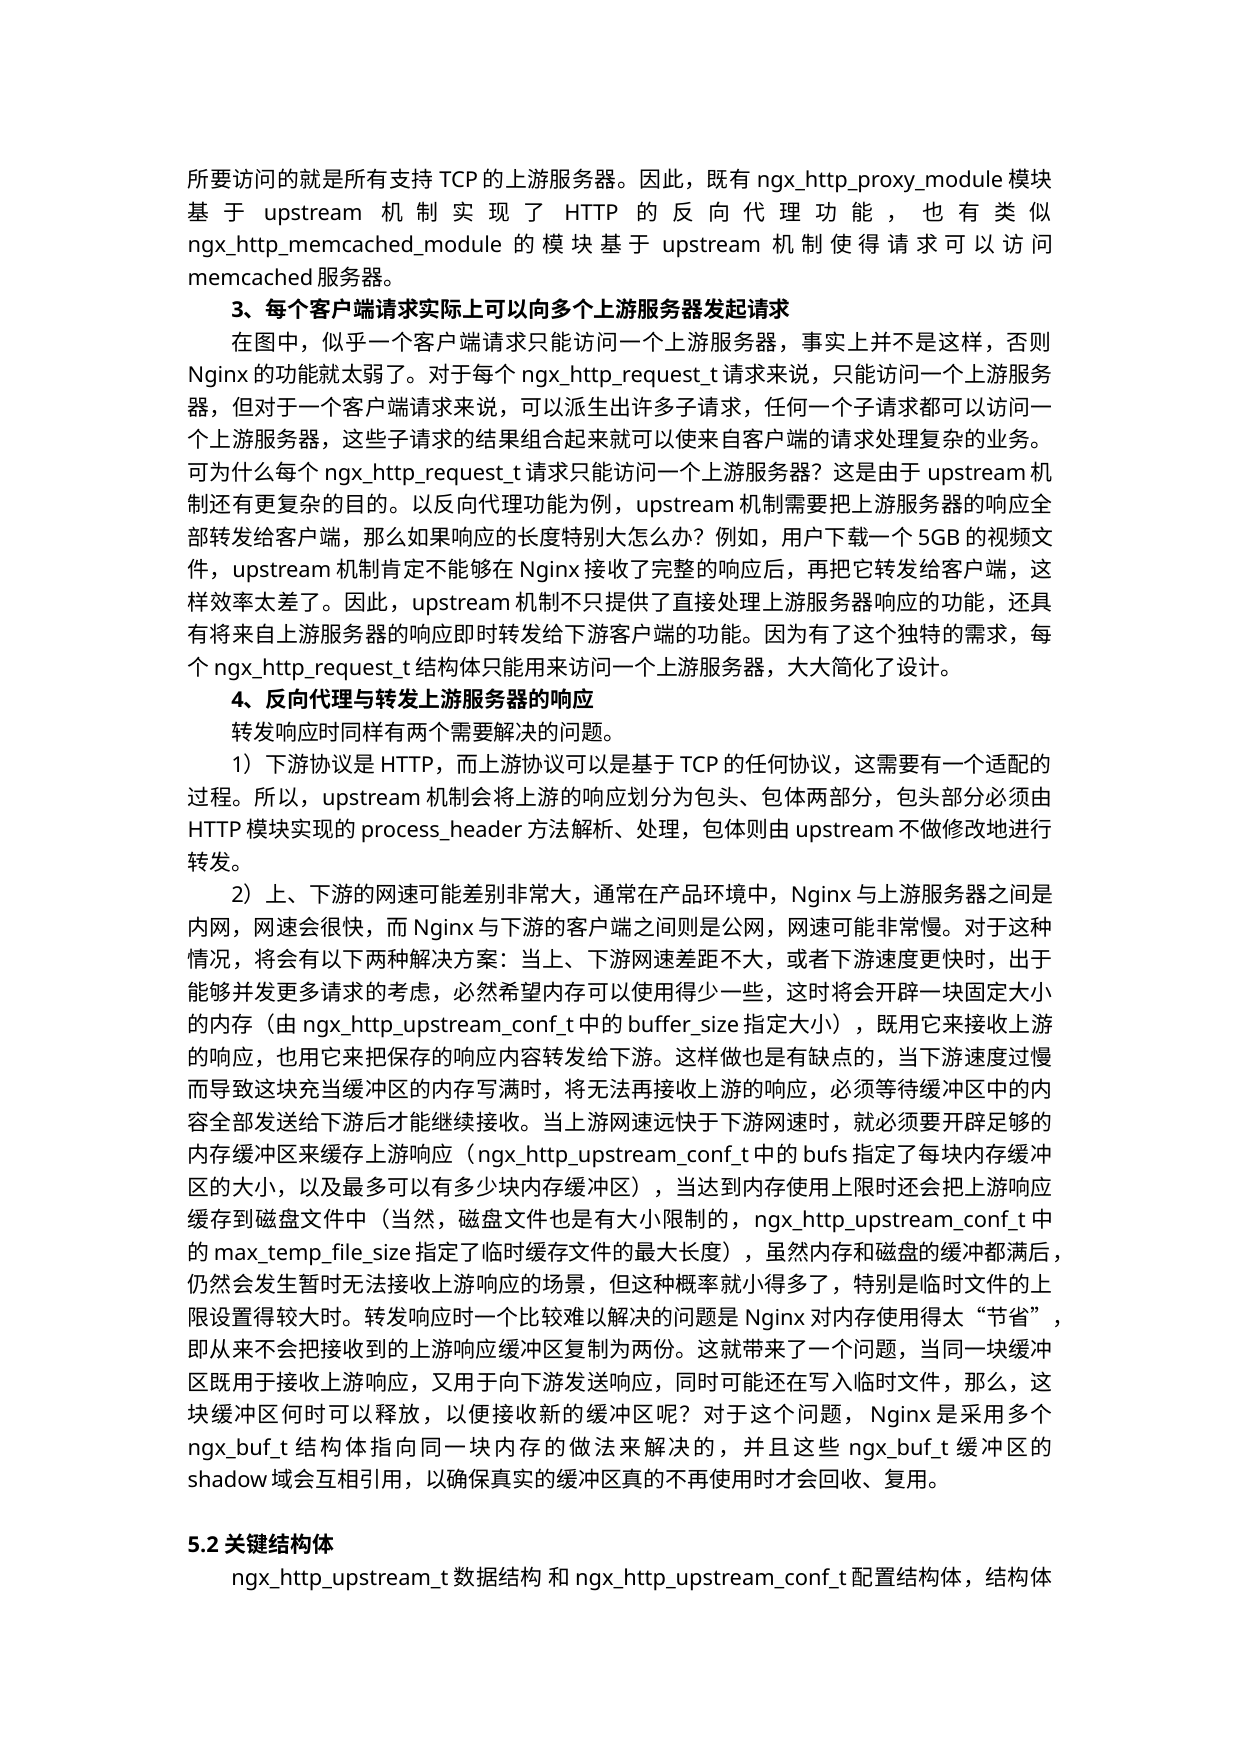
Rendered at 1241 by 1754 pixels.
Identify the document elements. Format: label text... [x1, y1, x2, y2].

list 4、反向代理与转发上游服务器的响应 [187, 682, 1053, 714]
text 3、每个客户端请求实际上可以向多个上游服务器发起请求 [187, 292, 1053, 324]
list 2）上、下游的网速可能差别非常大，通常在产品环境中，Nginx与上游服务器之间是内网，网速会很快，而Nginx与下游的客户端之间则是公网，网速可能非常慢。对于这种情况，将会有以下两种解决方案：当上、下游网速差距不大，或者下游速度更快时，出于能够并发更多请求的考虑，必然希望内存可以使用得少一些，这时将会开辟一块固定大小的内存（由ngx_http_upstream_conf_t中的buffer_size指定大小），既用它来接收上游的响应，也用它来把保存的响应内容转发给下游。这样做也是有缺点的，当下游速度过慢而导致这块充当缓冲区的内存写满时，将无法再接收上游的响应，必须等待缓冲区中的内容全部发送给下游后才能继续接收。当上游网速远快于下游网速时，就必须要开辟足够的内存缓冲区来缓存上游响应（ngx_http_upstream_conf_t中的bufs指定了每块内存缓冲区的大小，以及最多可以有多少块内存缓冲区），当达到内存使用上限时还会把上游响应缓存到磁盘文件中（当然，磁盘文件也是有大小限制的，ngx_http_upstream_conf_t中的max_temp_file_size指定了临时缓存文件的最大长度），虽然内存和磁盘的缓冲都满后，仍然会发生暂时无法接收上游响应的场景，但这种概率就小得多了，特别是临时文件的上限设置得较大时。转发响应时一个比较难以解决的问题是Nginx对内存使用得太“节省”，即从来不会把接收到的上游响应缓冲区复制为两份。这就带来了一个问题，当同一块缓冲区既用于接收上游响应，又用于向下游发送响应，同时可能还在写入临时文件，那么，这块缓冲区何时可以释放，以便接收新的缓冲区呢？对于这个问题，Nginx是采用多个ngx_buf_t结构体指向同一块内存的做法来解决的，并且这些ngx_buf_t缓冲区的shadow域会互相引用，以确保真实的缓冲区真的不再使用时才会回收、复用。 [187, 877, 1053, 1494]
text 在图中，似乎一个客户端请求只能访问一个上游服务器，事实上并不是这样，否则Nginx的功能就太弱了。对于每个ngx_http_request_t请求来说，只能访问一个上游服务器，但对于一个客户端请求来说，可以派生出许多子请求，任何一个子请求都可以访问一个上游服务器，这些子请求的结果组合起来就可以使来自客户端的请求处理复杂的业务。可为什么每个ngx_http_request_t请求只能访问一个上游服务器？这是由于upstream机制还有更复杂的目的。以反向代理功能为例，upstream机制需要把上游服务器的响应全部转发给客户端，那么如果响应的长度特别大怎么办？例如，用户下载一个5GB的视频文件，upstream机制肯定不能够在Nginx接收了完整的响应后，再把它转发给客户端，这样效率太差了。因此，upstream机制不只提供了直接处理上游服务器响应的功能，还具有将来自上游服务器的响应即时转发给下游客户端的功能。因为有了这个独特的需求，每个ngx_http_request_t结构体只能用来访问一个上游服务器，大大简化了设计。 [187, 324, 1053, 682]
text 5.2 关键结构体 [187, 1527, 1053, 1559]
text 转发响应时同样有两个需要解决的问题。 [187, 714, 1053, 747]
list 1）下游协议是HTTP，而上游协议可以是基于TCP的任何协议，这需要有一个适配的过程。所以，upstream机制会将上游的响应划分为包头、包体两部分，包头部分必须由HTTP模块实现的process_header方法解析、处理，包体则由upstream不做修改地进行转发。 [187, 747, 1053, 877]
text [187, 162, 1053, 292]
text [187, 1559, 1053, 1592]
